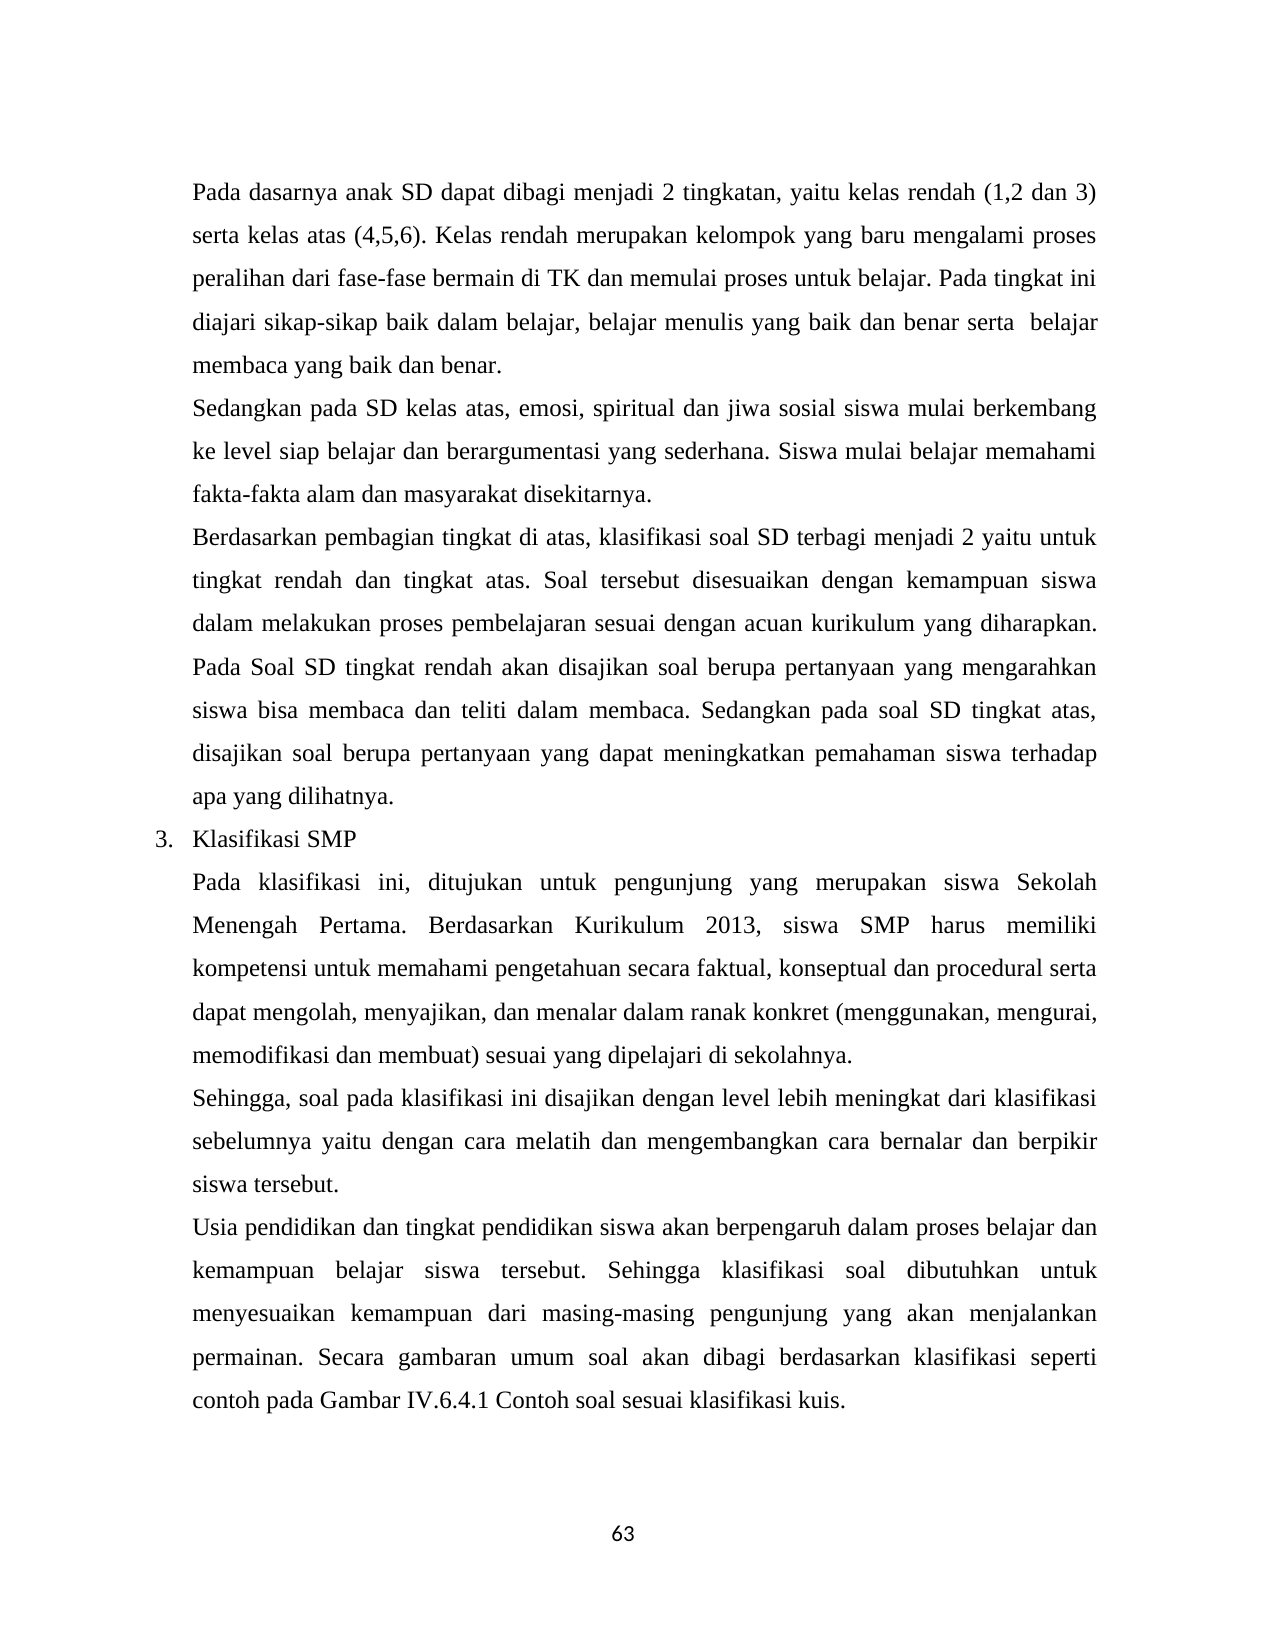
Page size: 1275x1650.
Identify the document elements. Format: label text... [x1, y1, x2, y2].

list Sedangkan pada SD kelas atas, emosi, spiritual dan jiwa sosial siswa mulai berkembang ke level siap belajar dan berargumentasi yang sederhana. Siswa mulai belajar memahami fakta-fakta alam dan masyarakat disekitarnya. [192, 393, 1098, 508]
list Usia pendidikan dan tingkat pendidikan siswa akan berpengaruh dalam proses belajar dan kemampuan belajar siswa tersebut. Sehingga klasifikasi soal dibutuhkan untuk menyesuaikan kemampuan dari masing-masing pengunjung yang akan menjalankan permainan. Secara gambaran umum soal akan dibagi berdasarkan klasifikasi seperti contoh pada Gambar IV.6.4.1 Contoh soal sesuai klasifikasi kuis. [192, 1212, 1098, 1413]
list Pada dasarnya anak SD dapat dibagi menjadi 2 tingkatan, yaitu kelas rendah (1,2 dan 3) serta kelas atas (4,5,6). Kelas rendah merupakan kelompok yang baru mengalami proses peralihan dari fase-fase bermain di TK dan memulai proses untuk belajar. Pada tingkat ini diajari sikap-sikap baik dalam belajar, belajar menulis yang baik dan benar serta belajar membaca yang baik dan benar. [192, 177, 1098, 378]
list Berdasarkan pembagian tingkat di atas, klasifikasi soal SD terbagi menjadi 2 yaitu untuk tingkat rendah dan tingkat atas. Soal tersebut disesuaikan dengan kemampuan siswa dalam melakukan proses pembelajaran sesuai dengan acuan kurikulum yang diharapkan. Pada Soal SD tingkat rendah akan disajikan soal berupa pertanyaan yang mengarahkan siswa bisa membaca dan teliti dalam membaca. Sedangkan pada soal SD tingkat atas, disajikan soal berupa pertanyaan yang dapat meningkatkan pemahaman siswa terhadap apa yang dilihatnya. [192, 522, 1098, 810]
list Pada klasifikasi ini, ditujukan untuk pengunjung yang merupakan siswa Sekolah Menengah Pertama. Berdasarkan Kurikulum 2013, siswa SMP harus memiliki kompetensi untuk memahami pengetahuan secara faktual, konseptual dan procedural serta dapat mengolah, menyajikan, dan menalar dalam ranak konkret (menggunakan, mengurai, memodifikasi dan membuat) sesuai yang dipelajari di sekolahnya. [192, 867, 1098, 1068]
list Sehingga, soal pada klasifikasi ini disajikan dengan level lebih meningkat dari klasifikasi sebelumnya yaitu dengan cara melatih dan mengembangkan cara bernalar dan berpikir siswa tersebut. [192, 1083, 1098, 1198]
list Klasifikasi SMP [155, 824, 1098, 853]
